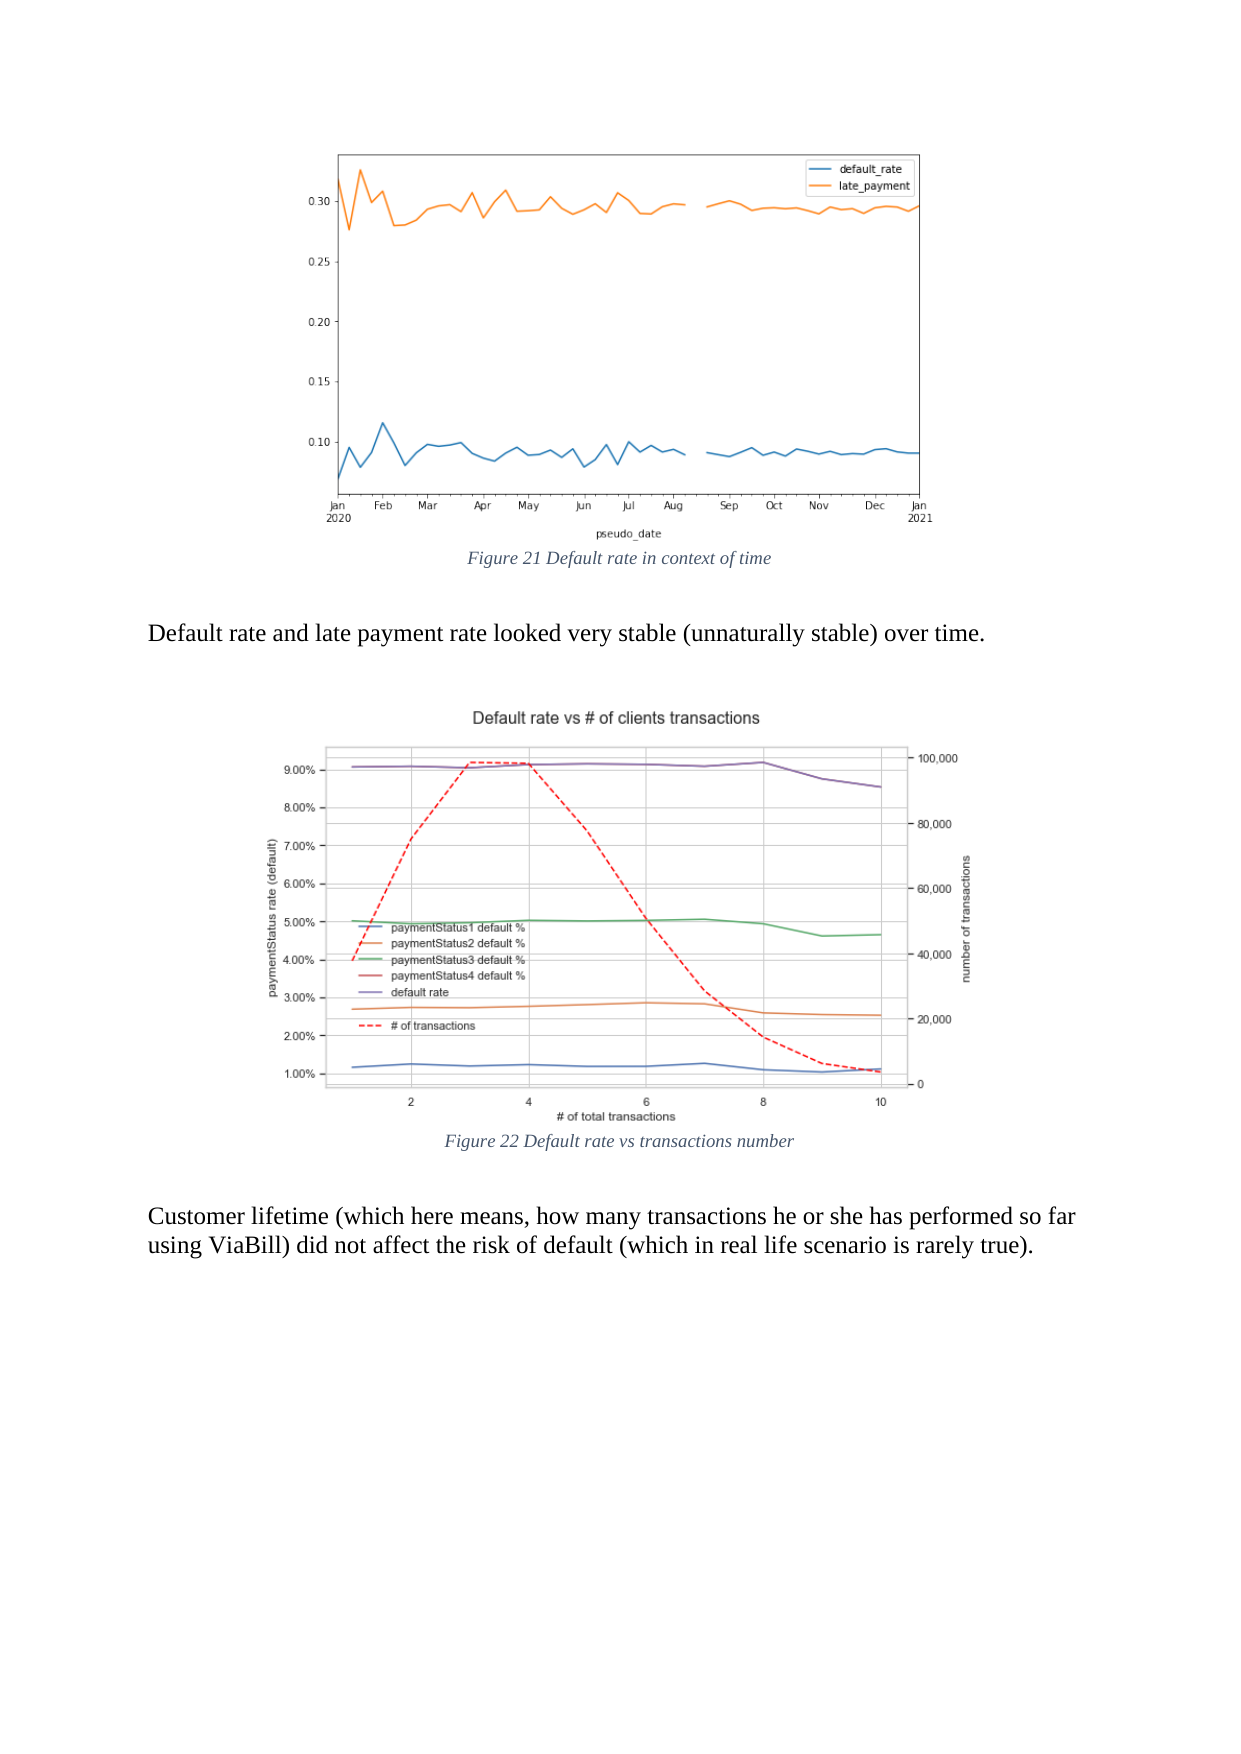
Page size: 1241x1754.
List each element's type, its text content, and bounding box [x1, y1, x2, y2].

text Figure 22 Default rate vs transactions number [148, 1130, 1093, 1152]
picture [261, 704, 980, 1130]
text Figure 21 Default rate in context of time [148, 547, 1093, 568]
picture [300, 147, 940, 547]
text Default rate and late payment rate looked very stable (unnaturally stable) over time. [148, 618, 1093, 647]
text Customer lifetime (which here means, how many transactions he or she has performed so far using ViaBill) did not affect the risk of default (which in real life scenario is rarely true). [148, 1201, 1093, 1259]
